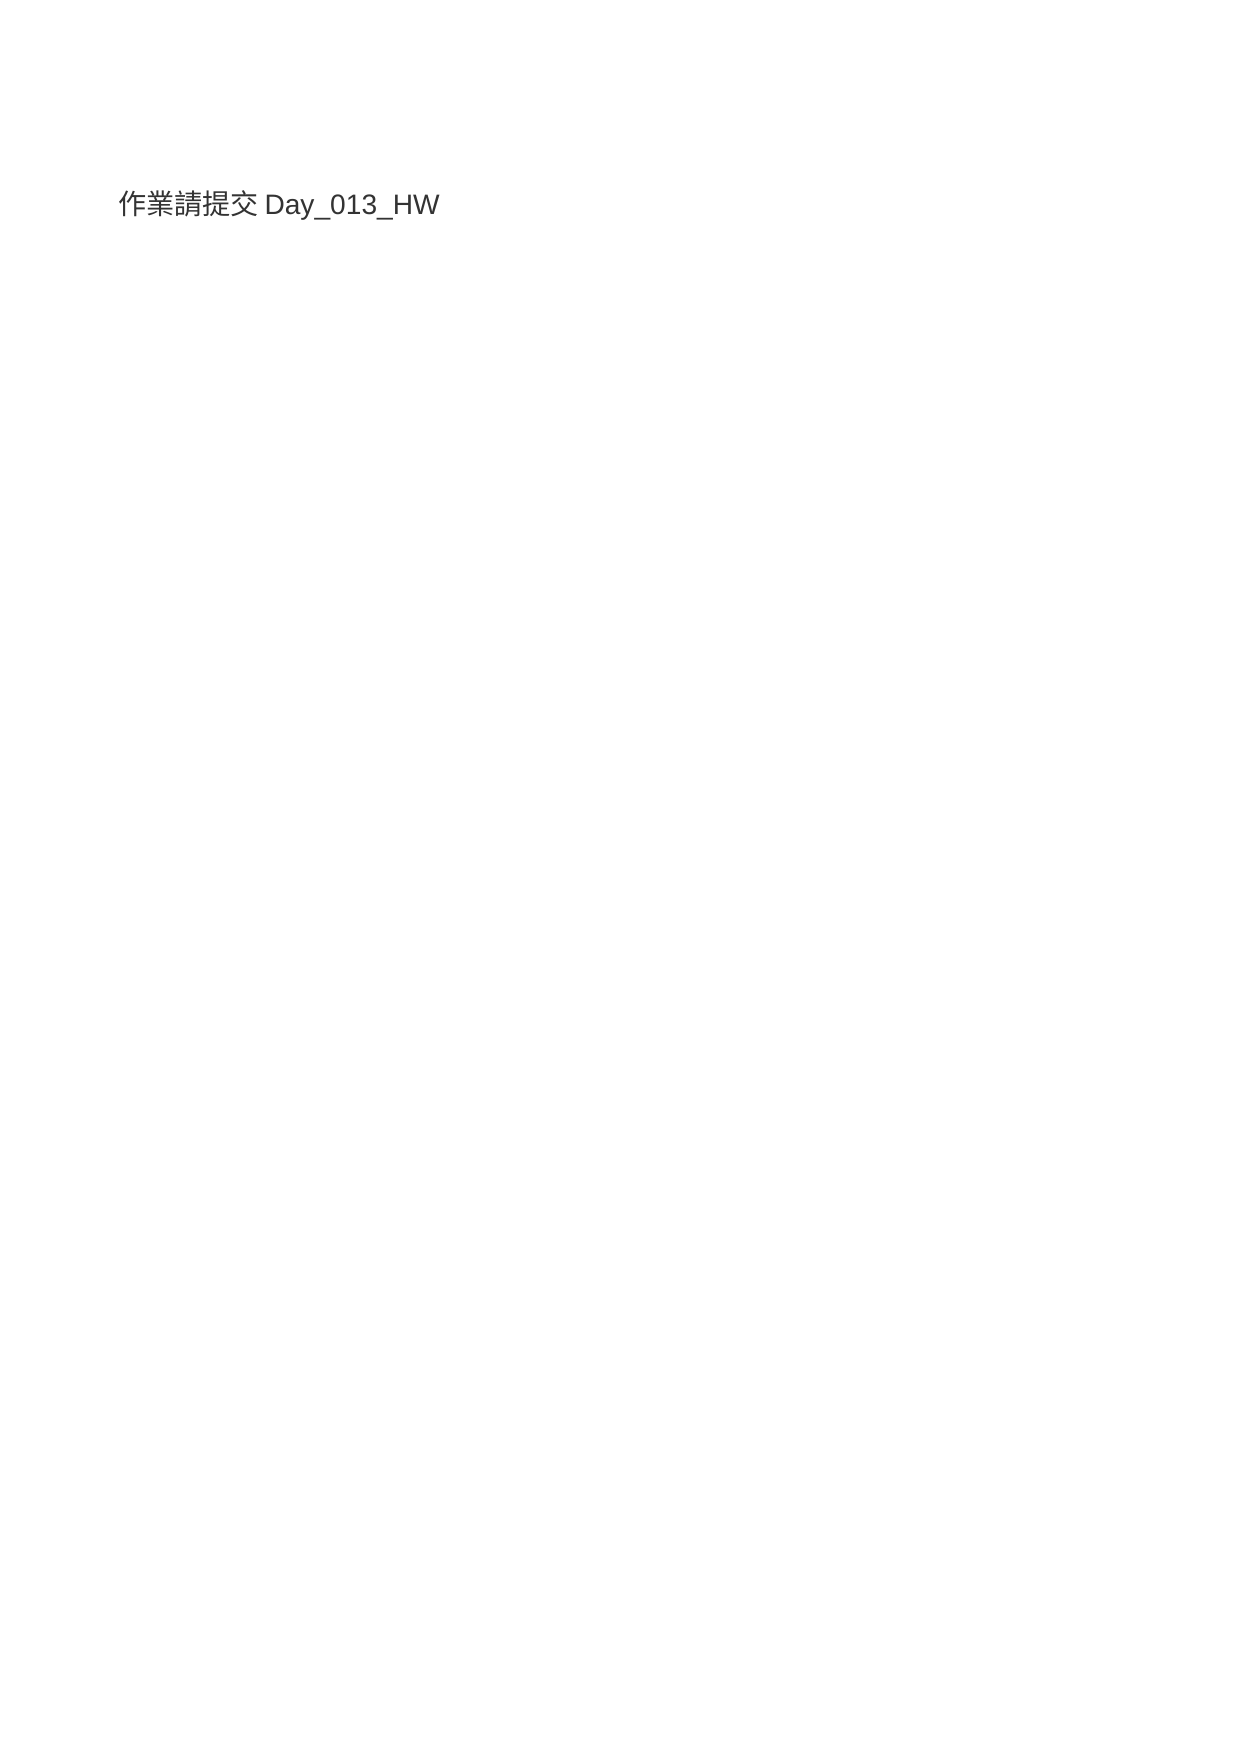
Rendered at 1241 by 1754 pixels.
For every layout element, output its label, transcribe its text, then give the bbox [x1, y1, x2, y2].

text 作業請提交Day_013_HW [118, 164, 1152, 239]
